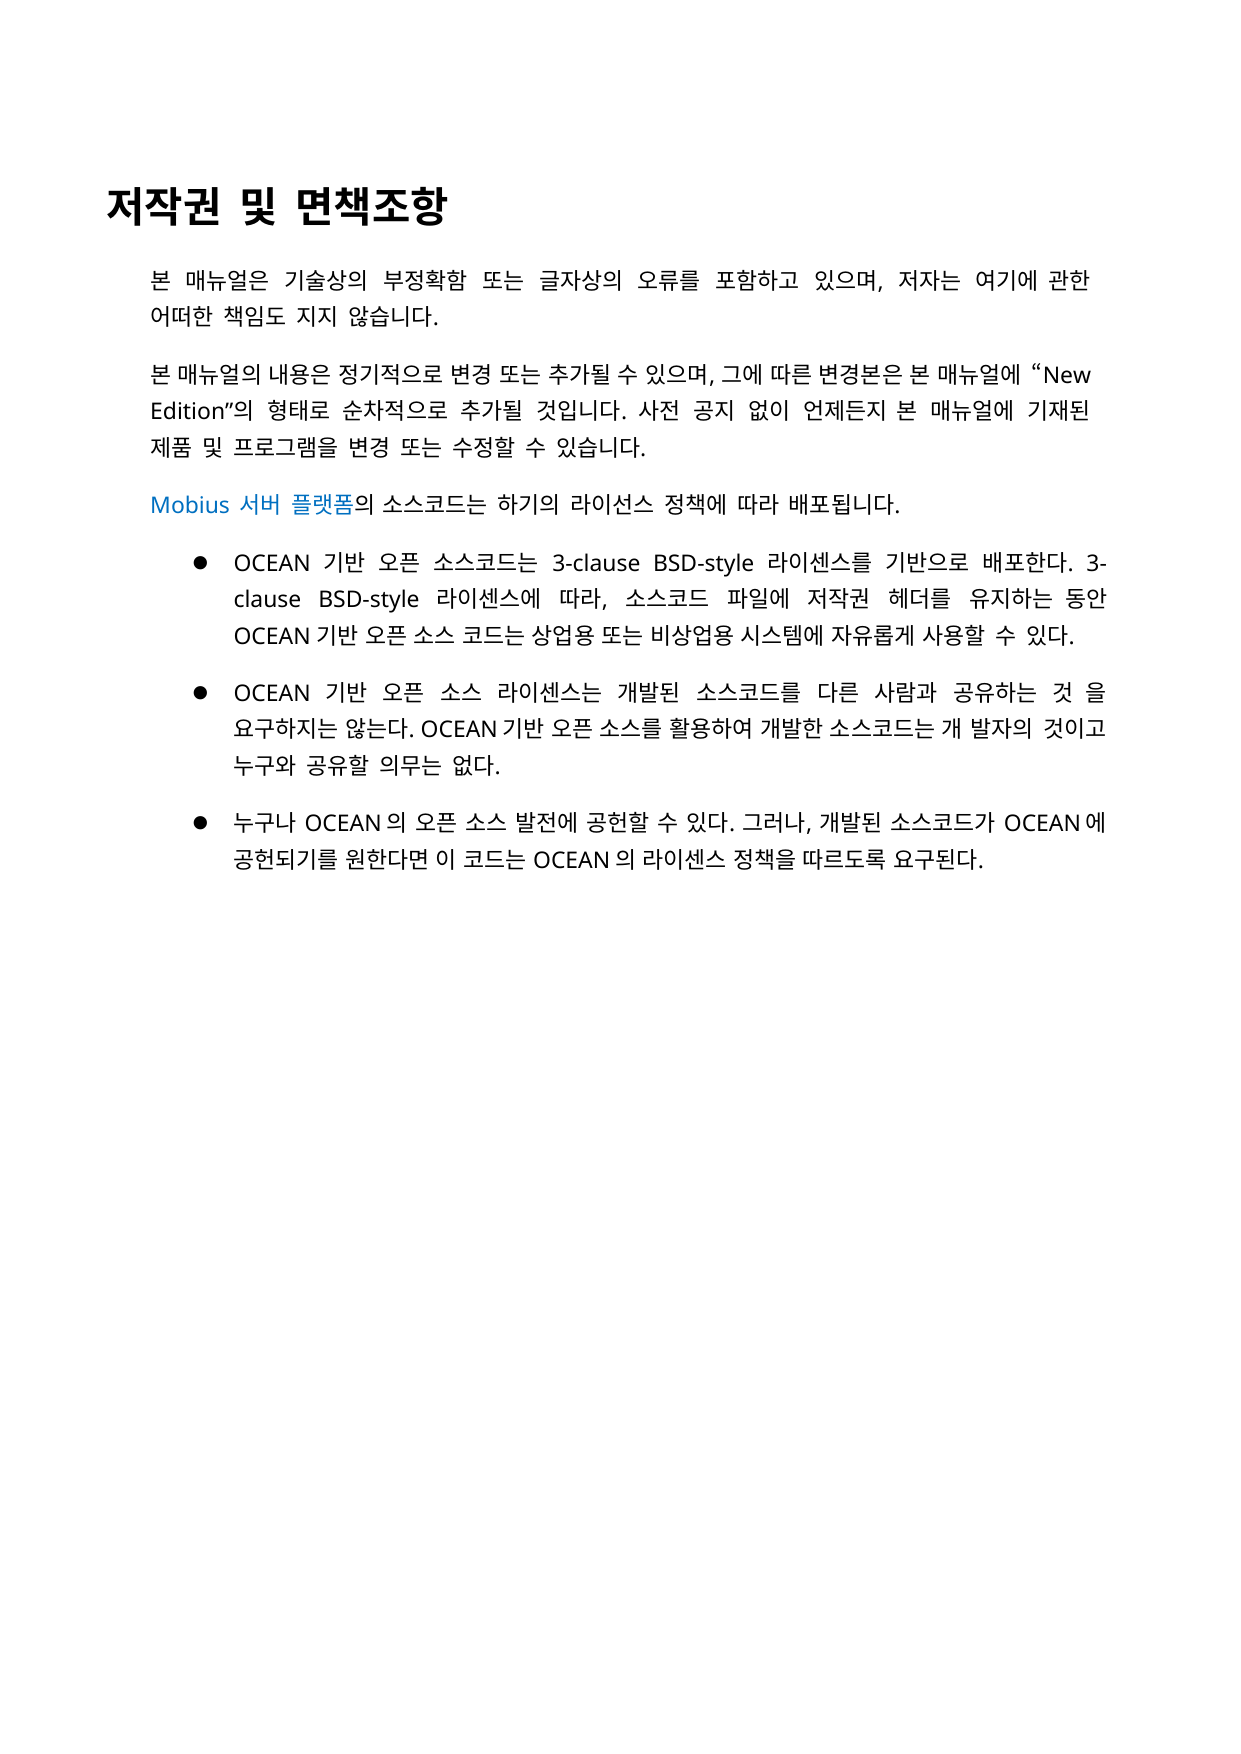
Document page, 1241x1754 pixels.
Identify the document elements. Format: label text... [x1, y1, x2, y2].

text 본 매뉴얼은 기술상의 부정확함 또는 글자상의 오류를 포함하고 있으며, 저자는 여기에 관한 어떠한 책임도 지지 않습니다. [150, 263, 1091, 332]
text 저작권 및 면책조항 [106, 174, 1107, 234]
list 누구나 OCEAN의 오픈 소스 발전에 공헌할 수 있다. 그러나, 개발된 소스코드가 OCEAN에 공헌되기를 원한다면 이 코드는 OCEAN의 라이센스 정책을 따르도록 요구된다. [192, 805, 1107, 875]
text 본 매뉴얼의 내용은 정기적으로 변경 또는 추가될 수 있으며, 그에 따른 변경본은 본 매뉴얼에 “New Edition”의 형태로 순차적으로 추가될 것입니다. 사전 공지 없이 언제든지 본 매뉴얼에 기재된 제품 및 프로그램을 변경 또는 수정할 수 있습니다. [150, 356, 1091, 463]
list OCEAN 기반 오픈 소스 라이센스는 개발된 소스코드를 다른 사람과 공유하는 것 을 요구하지는 않는다. OCEAN기반 오픈 소스를 활용하여 개발한 소스코드는 개 발자의 것이고 누구와 공유할 의무는 없다. [192, 675, 1107, 781]
list OCEAN 기반 오픈 소스코드는 3-clause BSD-style 라이센스를 기반으로 배포한다. 3-clause BSD-style 라이센스에 따라, 소스코드 파일에 저작권 헤더를 유지하는 동안 OCEAN 기반 오픈 소스 코드는 상업용 또는 비상업용 시스템에 자유롭게 사용할 수 있다. [192, 545, 1107, 651]
text Mobius 서버 플랫폼의 소스코드는 하기의 라이선스 정책에 따라 배포됩니다. [150, 487, 1107, 520]
